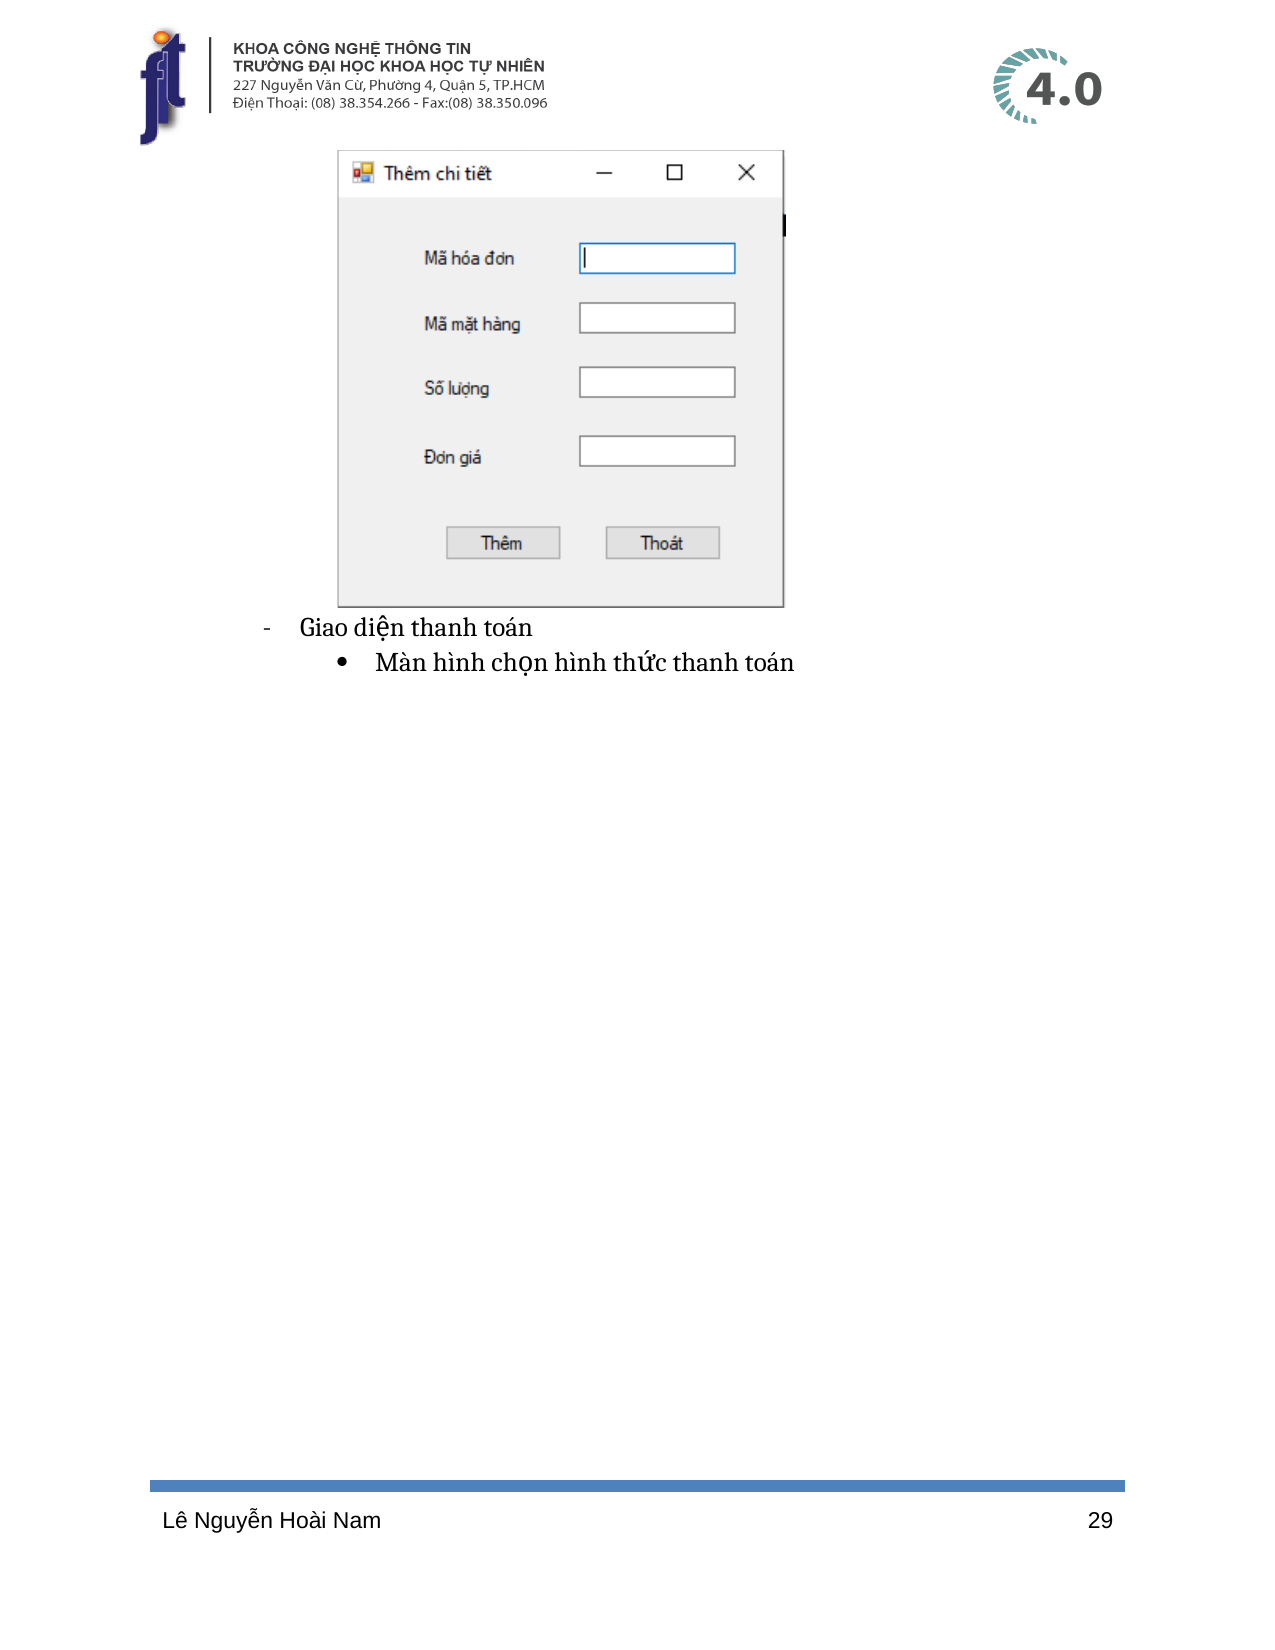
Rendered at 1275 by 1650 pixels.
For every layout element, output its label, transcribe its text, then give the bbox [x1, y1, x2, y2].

picture [117, 21, 786, 608]
list Giao diện thanh toán [262, 612, 1125, 643]
list Màn hình chọn hình thức thanh toán [337, 647, 1125, 678]
picture [985, 41, 1108, 127]
